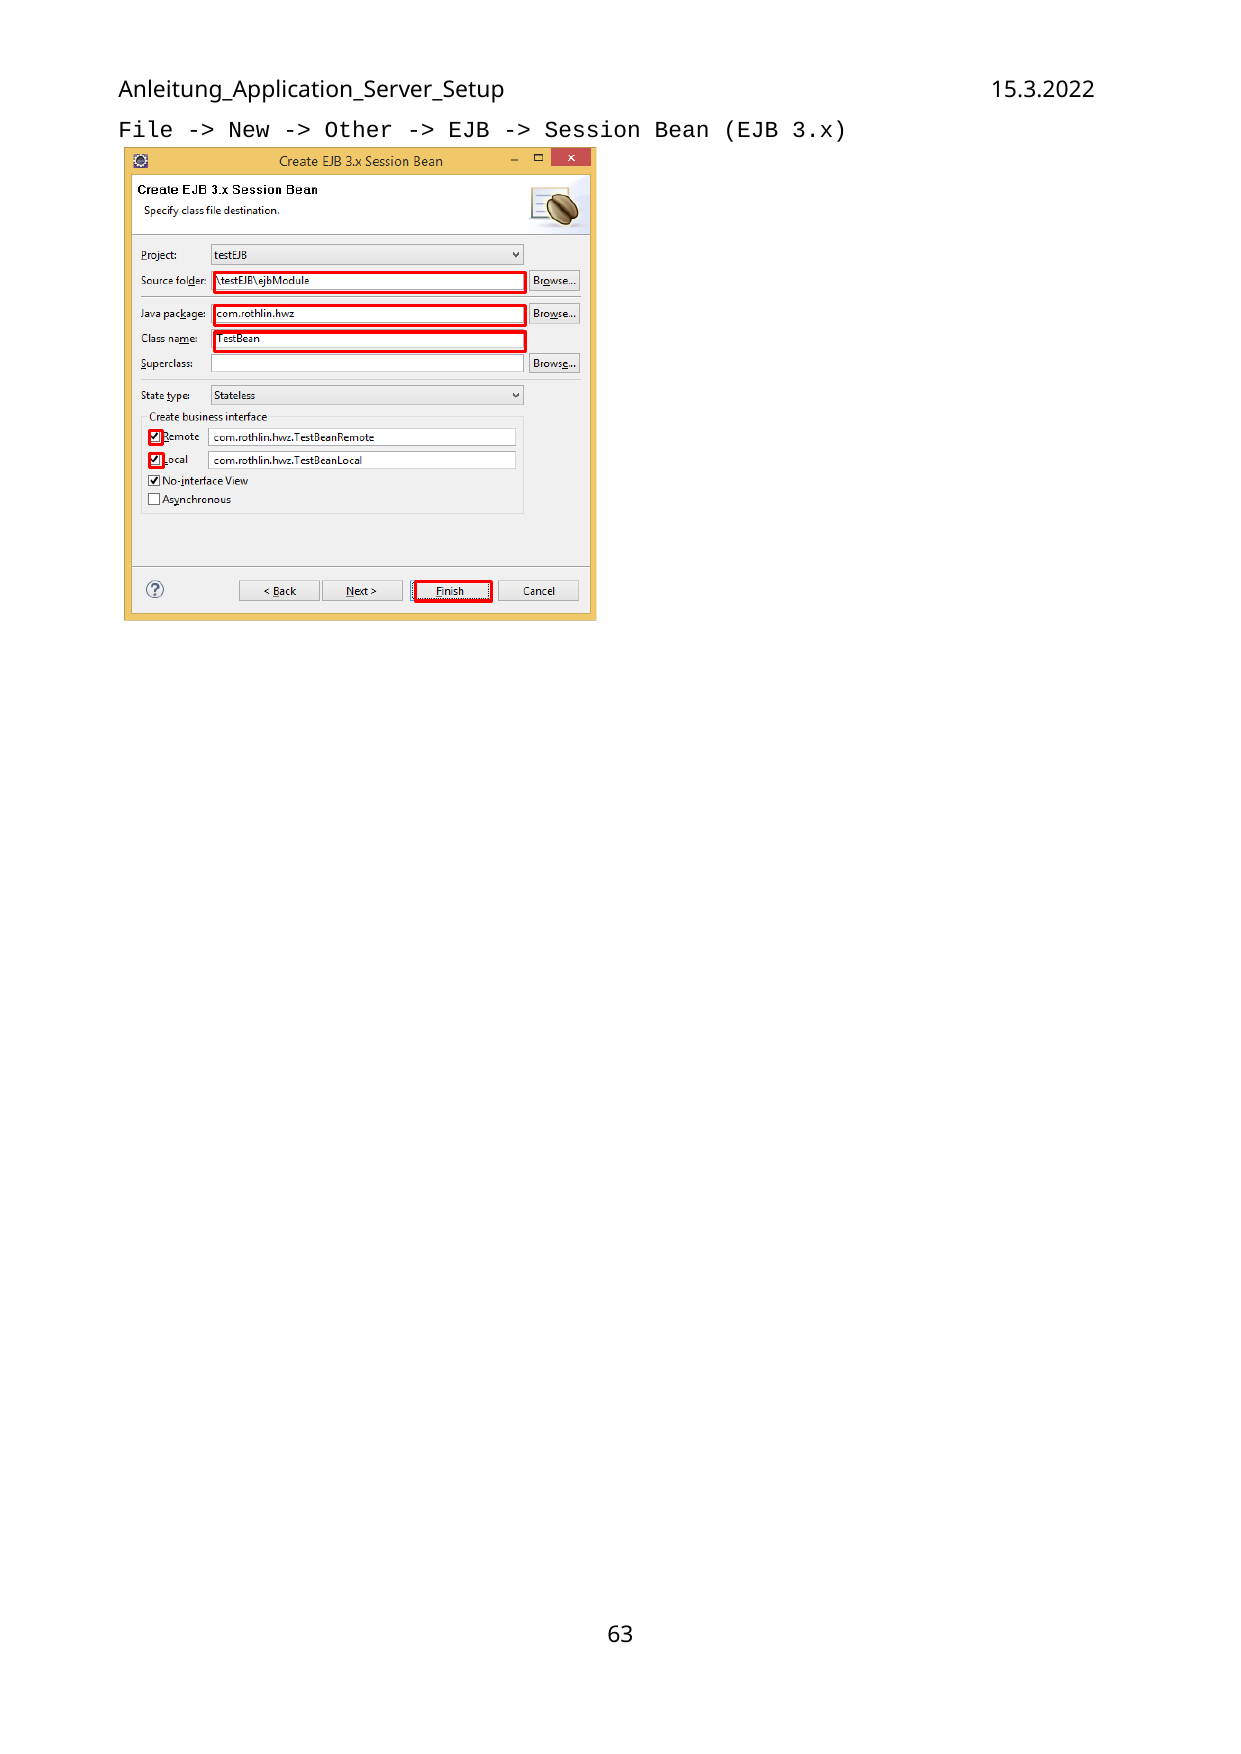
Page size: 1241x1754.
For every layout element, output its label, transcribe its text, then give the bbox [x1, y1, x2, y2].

picture [124, 147, 597, 621]
text File -> New -> Other -> EJB -> Session Bean (EJB 3.x) [118, 118, 1122, 144]
